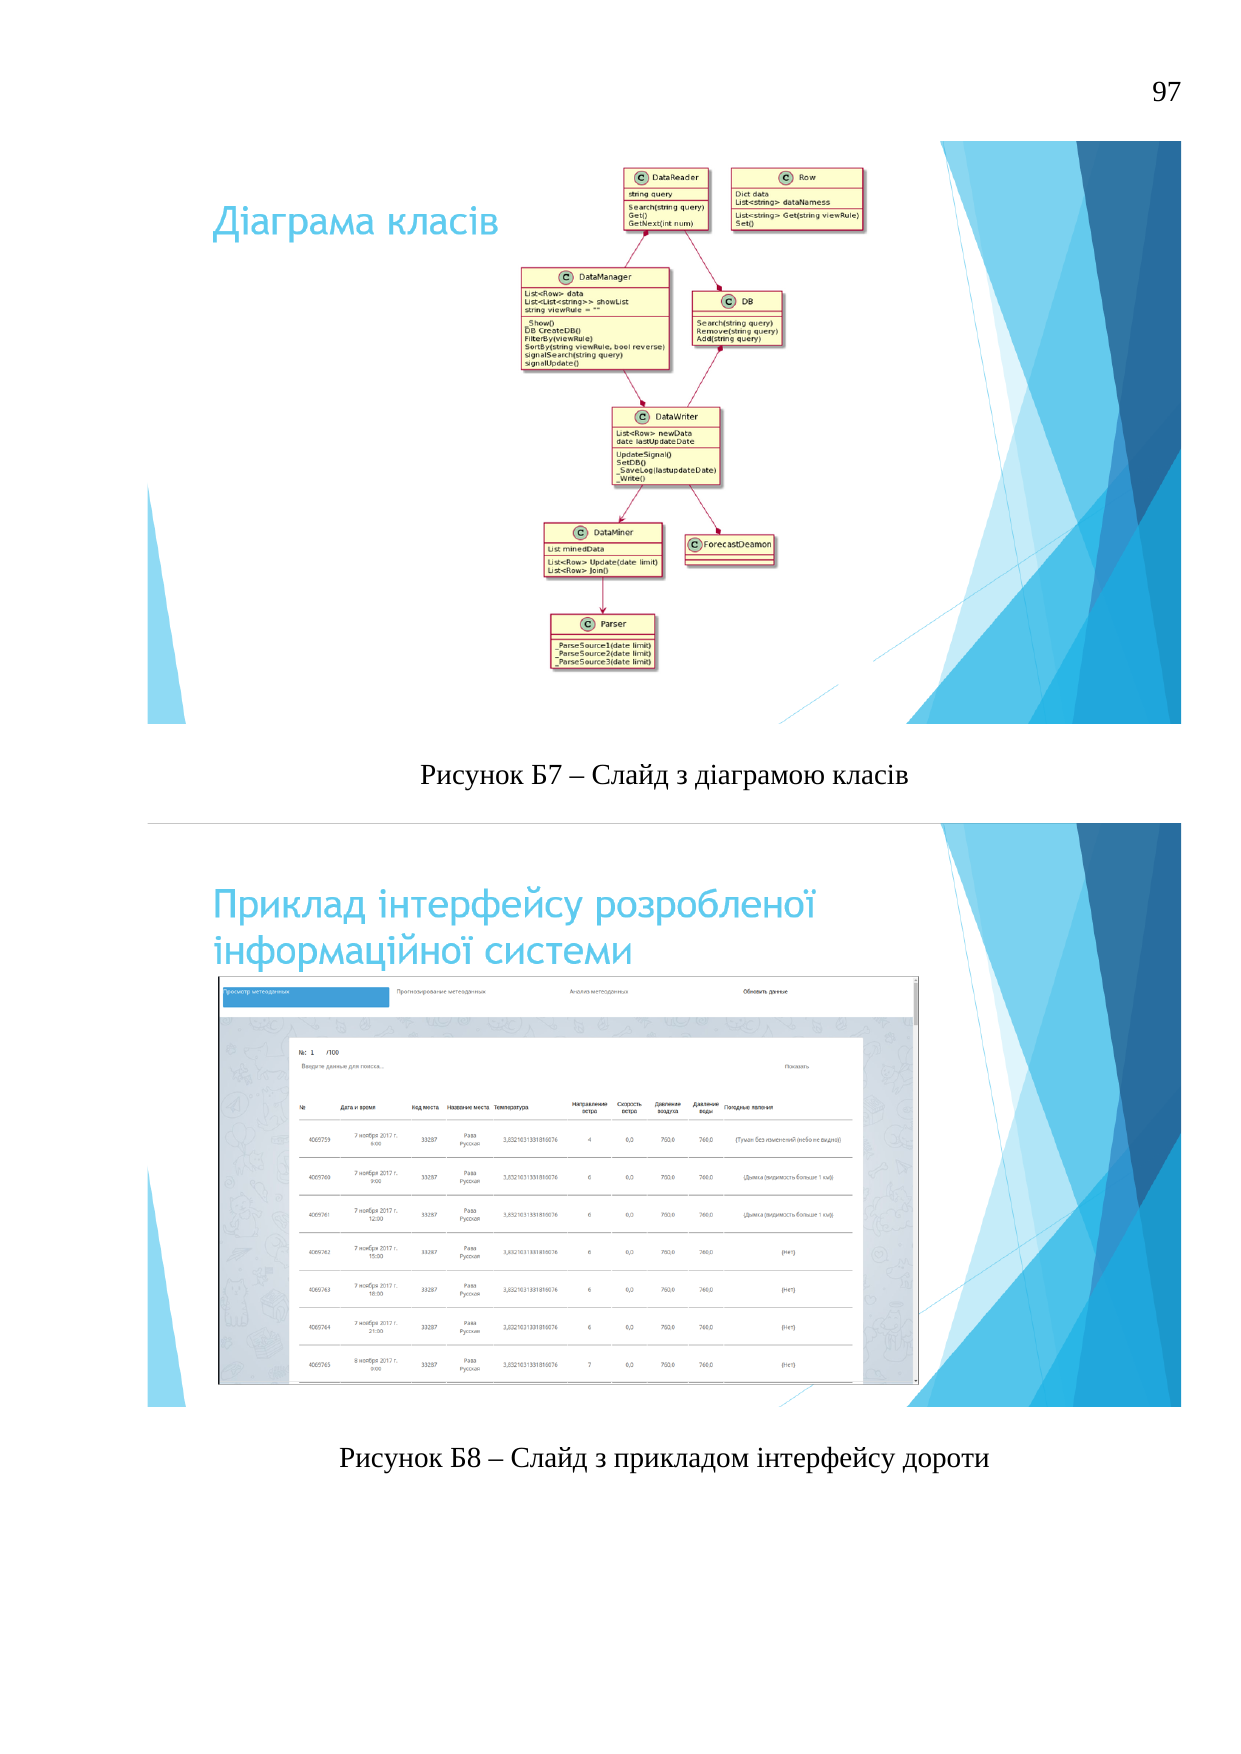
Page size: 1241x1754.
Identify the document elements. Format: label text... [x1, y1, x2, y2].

picture [147, 141, 1182, 724]
text Рисунок Б7 – Слайд з діаграмою класів [148, 757, 1181, 790]
text Рисунок Б8 – Слайд з прикладом інтерфейсу дороти [148, 1440, 1181, 1474]
picture [147, 823, 1182, 1407]
